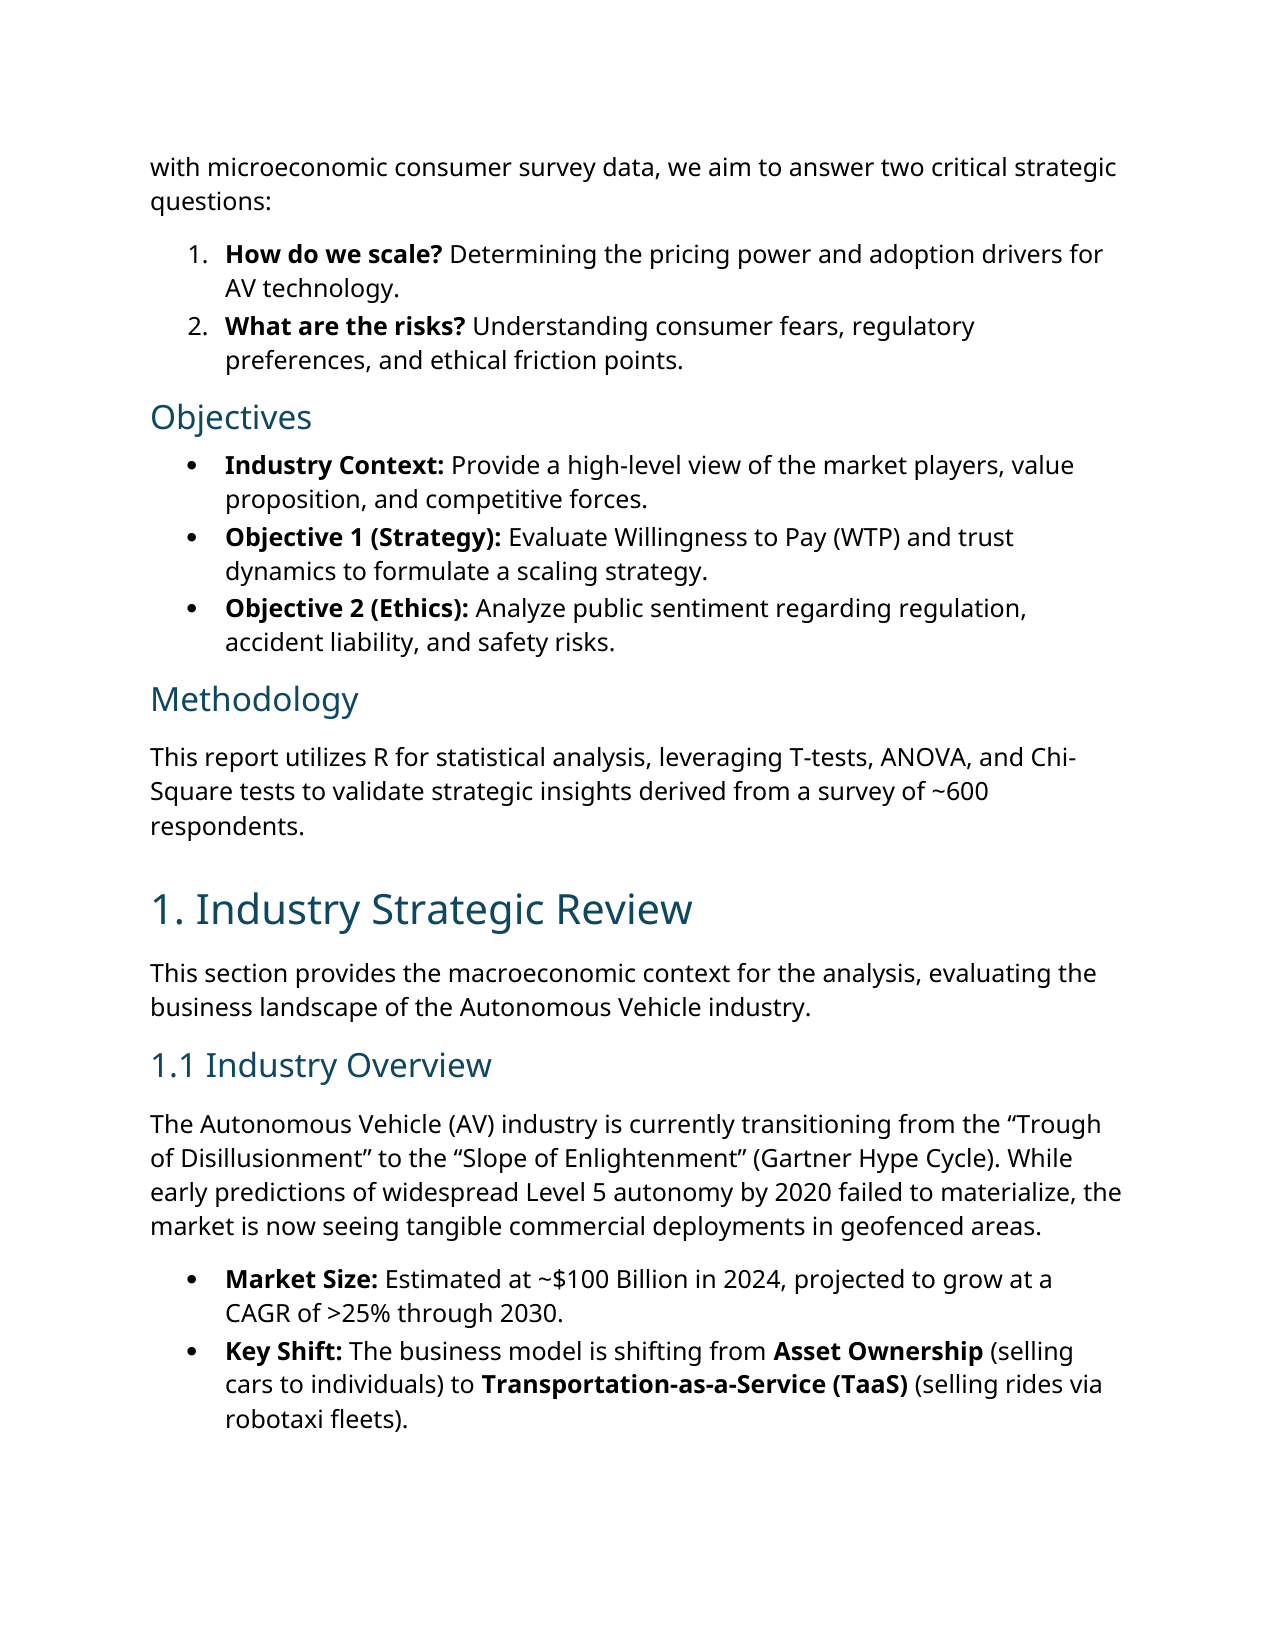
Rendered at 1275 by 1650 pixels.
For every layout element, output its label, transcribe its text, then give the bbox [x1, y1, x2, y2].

subtitle 1.1 Industry Overview [150, 1042, 1125, 1087]
subtitle Objectives [150, 393, 1125, 439]
text The Autonomous Vehicle (AV) industry is currently transitioning from the “Trough of Disillusionment” to the “Slope of Enlightenment” (Gartner Hype Cycle). While early predictions of widespread Level 5 autonomy by 2020 failed to materialize, the market is now seeing tangible commercial deployments in geofenced areas. [150, 1106, 1125, 1242]
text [150, 150, 1125, 218]
list Objective 1 (Strategy): Evaluate Willingness to Pay (WTP) and trust dynamics to formulate a scaling strategy. [187, 519, 1125, 587]
list What are the risks? Understanding consumer fears, regulatory preferences, and ethical friction points. [187, 309, 1125, 377]
list Industry Context: Provide a high-level view of the market players, value proposition, and competitive forces. [187, 447, 1125, 515]
list Objective 2 (Ethics): Analyze public sentiment regarding regulation, accident liability, and safety risks. [187, 591, 1125, 659]
text This report utilizes R for statistical analysis, leveraging T-tests, ANOVA, and Chi-Square tests to validate strategic insights derived from a survey of ~600 respondents. [150, 740, 1125, 842]
list Market Size: Estimated at ~$100 Billion in 2024, projected to grow at a CAGR of >25% through 2030. [187, 1261, 1125, 1329]
list How do we scale? Determining the pricing power and adoption drivers for AV technology. [187, 237, 1125, 305]
list Key Shift: The business model is shifting from Asset Ownership (selling cars to individuals) to Transportation-as-a-Service (TaaS) (selling rides via robotaxi fleets). [187, 1333, 1125, 1435]
subtitle 1. Industry Strategic Review [150, 880, 1125, 936]
text This section provides the macroeconomic context for the analysis, evaluating the business landscape of the Autonomous Vehicle industry. [150, 955, 1125, 1023]
subtitle Methodology [150, 676, 1125, 721]
